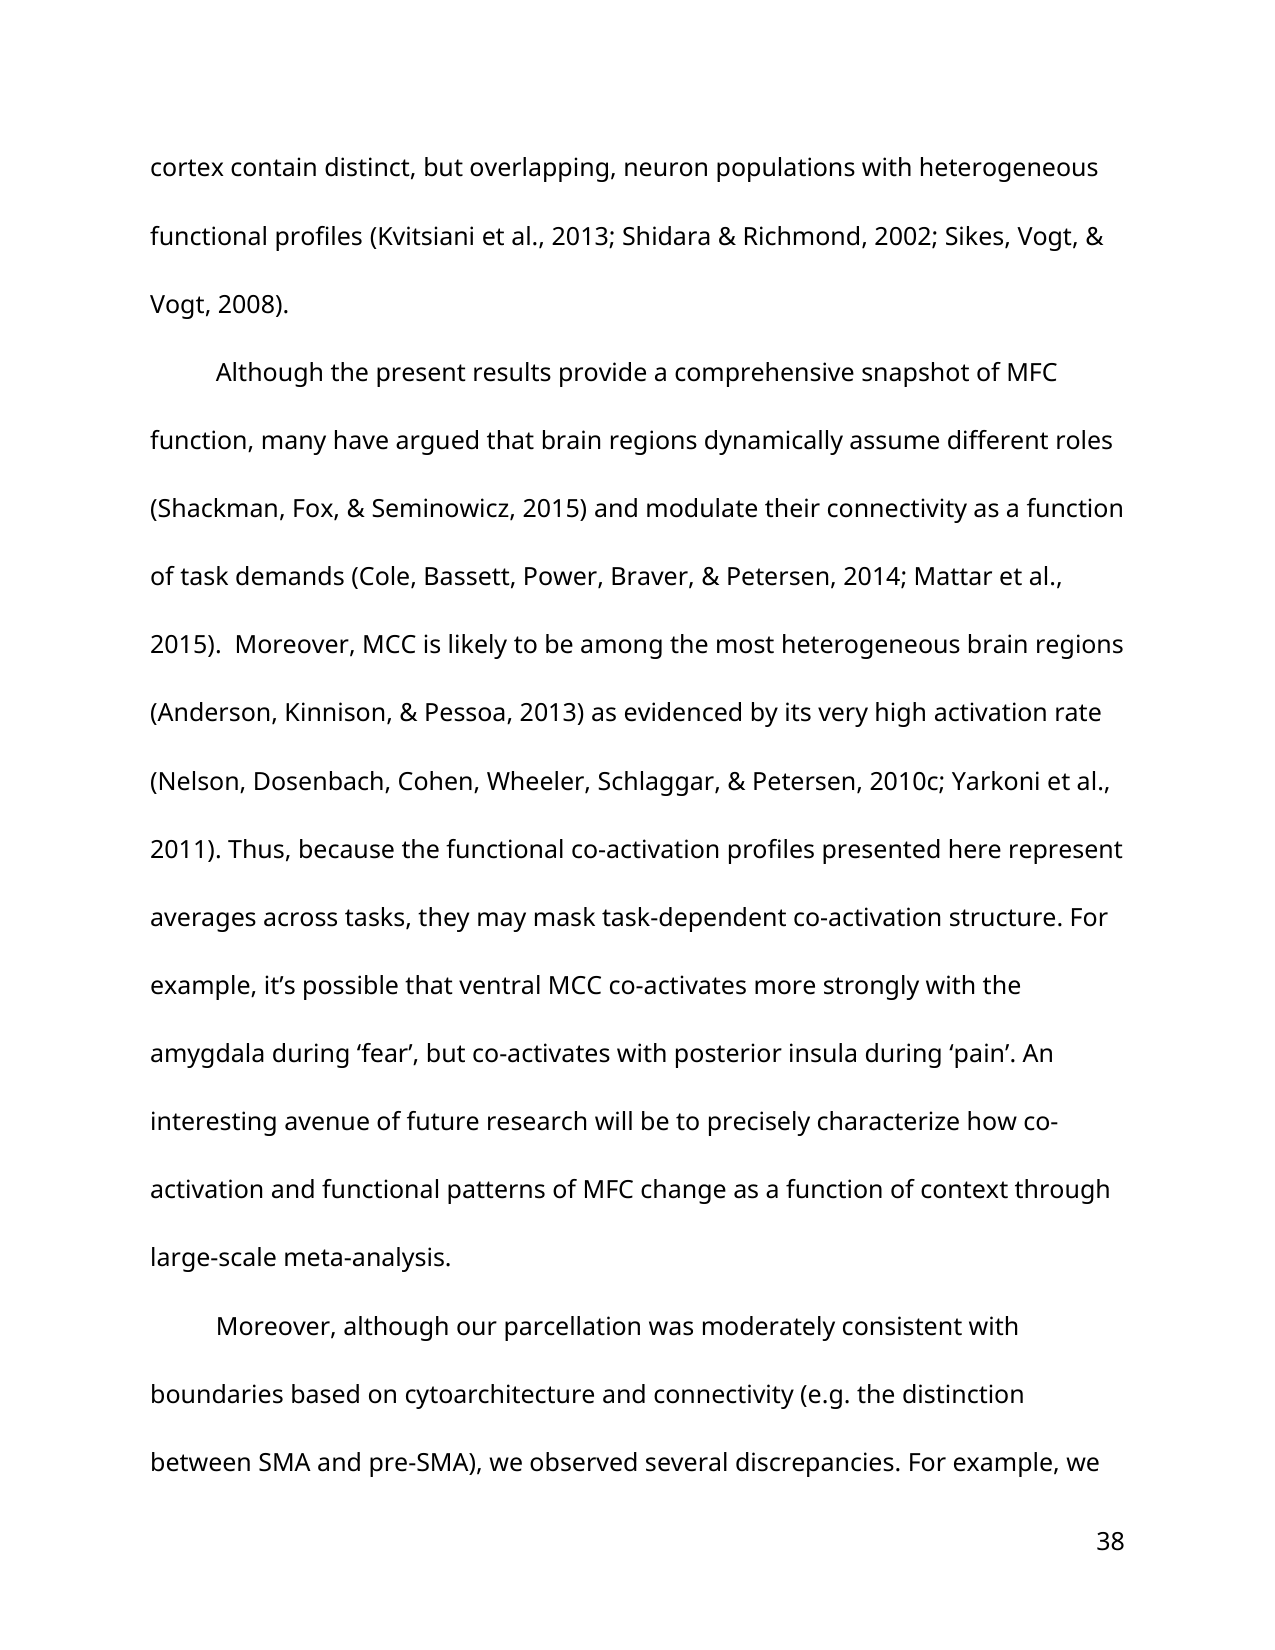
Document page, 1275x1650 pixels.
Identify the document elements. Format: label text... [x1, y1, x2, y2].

text Although the present results provide a comprehensive snapshot of MFC function, many have argued that brain regions dynamically assume different roles (Shackman, Fox, & Seminowicz, 2015) and modulate their connectivity as a function of task demands (Cole, Bassett, Power, Braver, & Petersen, 2014; Mattar et al., 2015). Moreover, MCC is likely to be among the most heterogeneous brain regions (Anderson, Kinnison, & Pessoa, 2013) as evidenced by its very high activation rate (Nelson, Dosenbach, Cohen, Wheeler, Schlaggar, & Petersen, 2010c; Yarkoni et al., 2011). Thus, because the functional co-activation profiles presented here represent averages across tasks, they may mask task-dependent co-activation structure. For example, it’s possible that ventral MCC co-activates more strongly with the amygdala during ‘fear’, but co-activates with posterior insula during ‘pain’. An interesting avenue of future research will be to precisely characterize how co-activation and functional patterns of MFC change as a function of context through large-scale meta-analysis. [150, 354, 1125, 1274]
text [150, 150, 1125, 320]
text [150, 1308, 1125, 1478]
